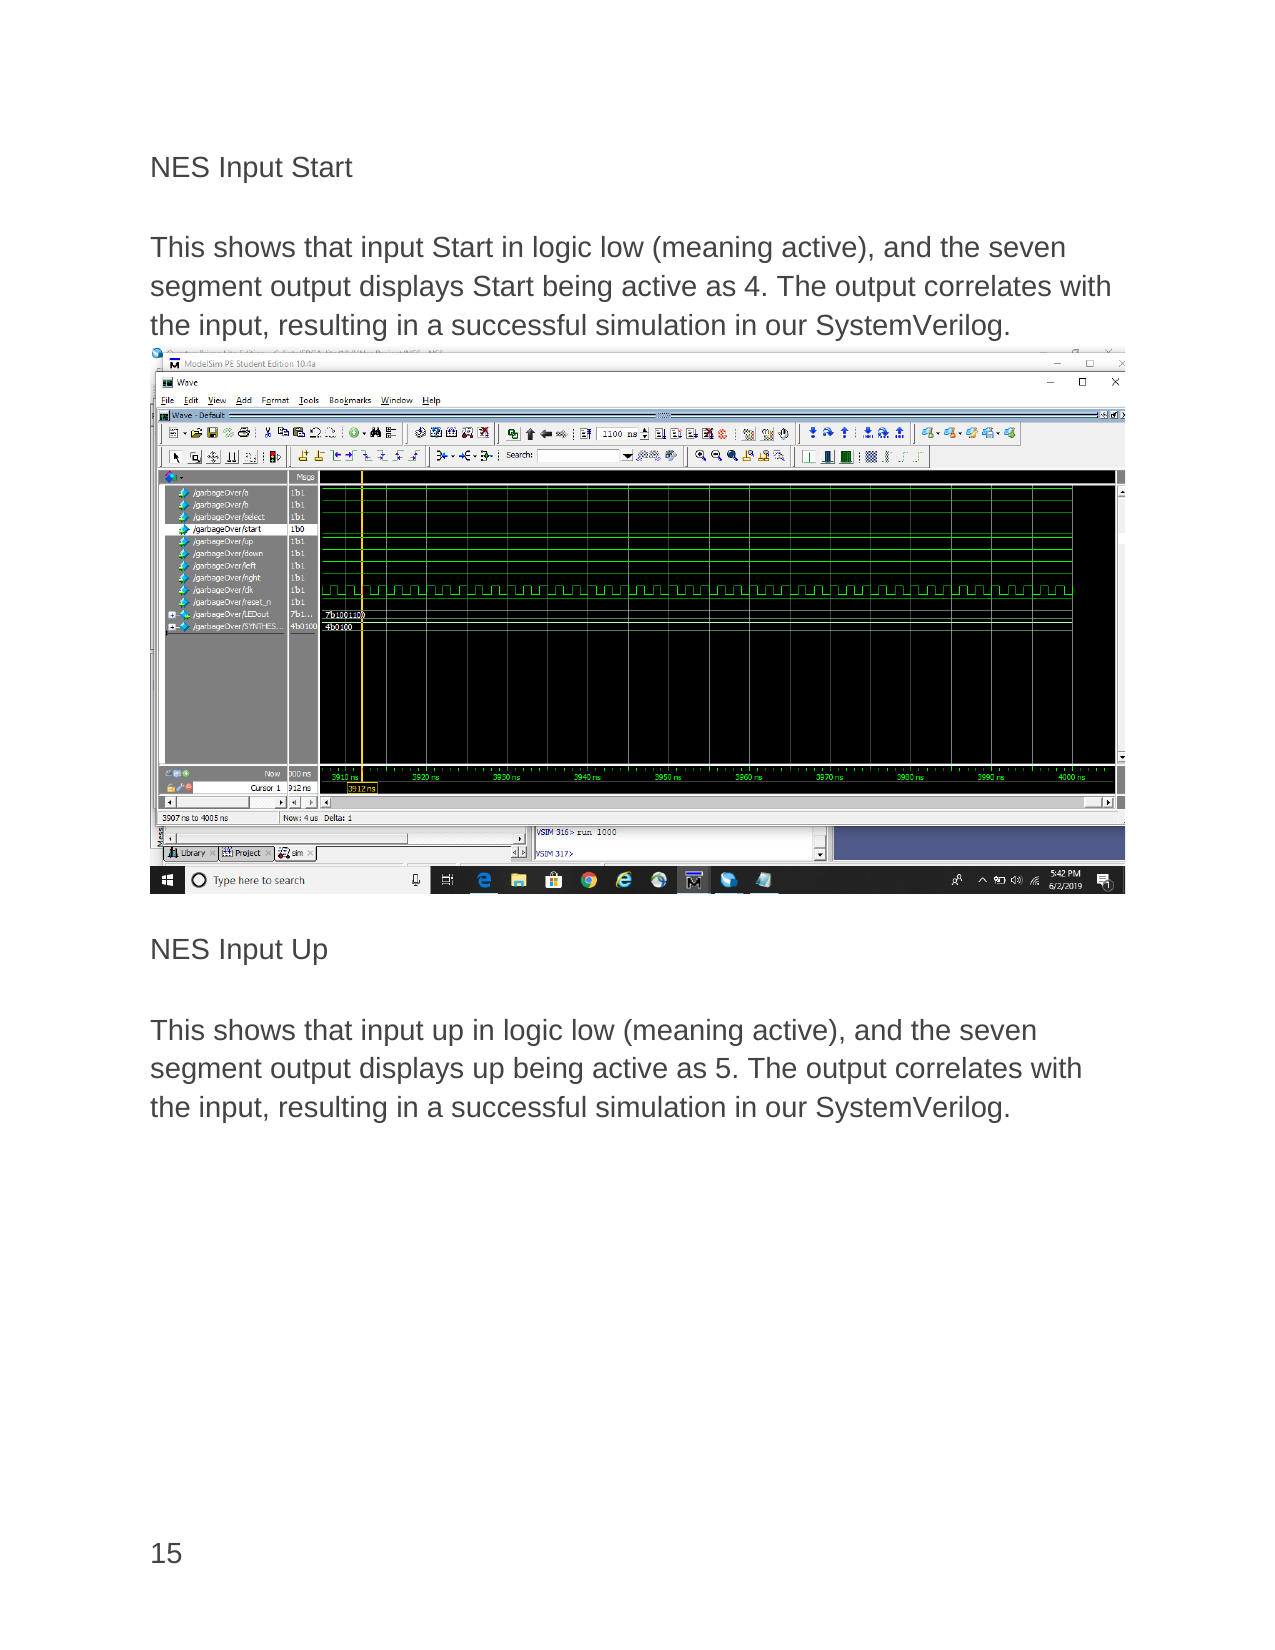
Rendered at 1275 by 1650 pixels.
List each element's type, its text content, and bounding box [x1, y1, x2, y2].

subtitle NES Input Up [150, 932, 1125, 966]
picture [150, 346, 1125, 894]
text This shows that input Start in logic low (meaning active), and the seven segment output displays Start being active as 4. The output correlates with the input, resulting in a successful simulation in our SystemVerilog. [150, 230, 1125, 341]
text This shows that input up in logic low (meaning active), and the seven segment output displays up being active as 5. The output correlates with the input, resulting in a successful simulation in our SystemVerilog. [150, 1013, 1125, 1123]
subtitle NES Input Start [150, 150, 1125, 183]
